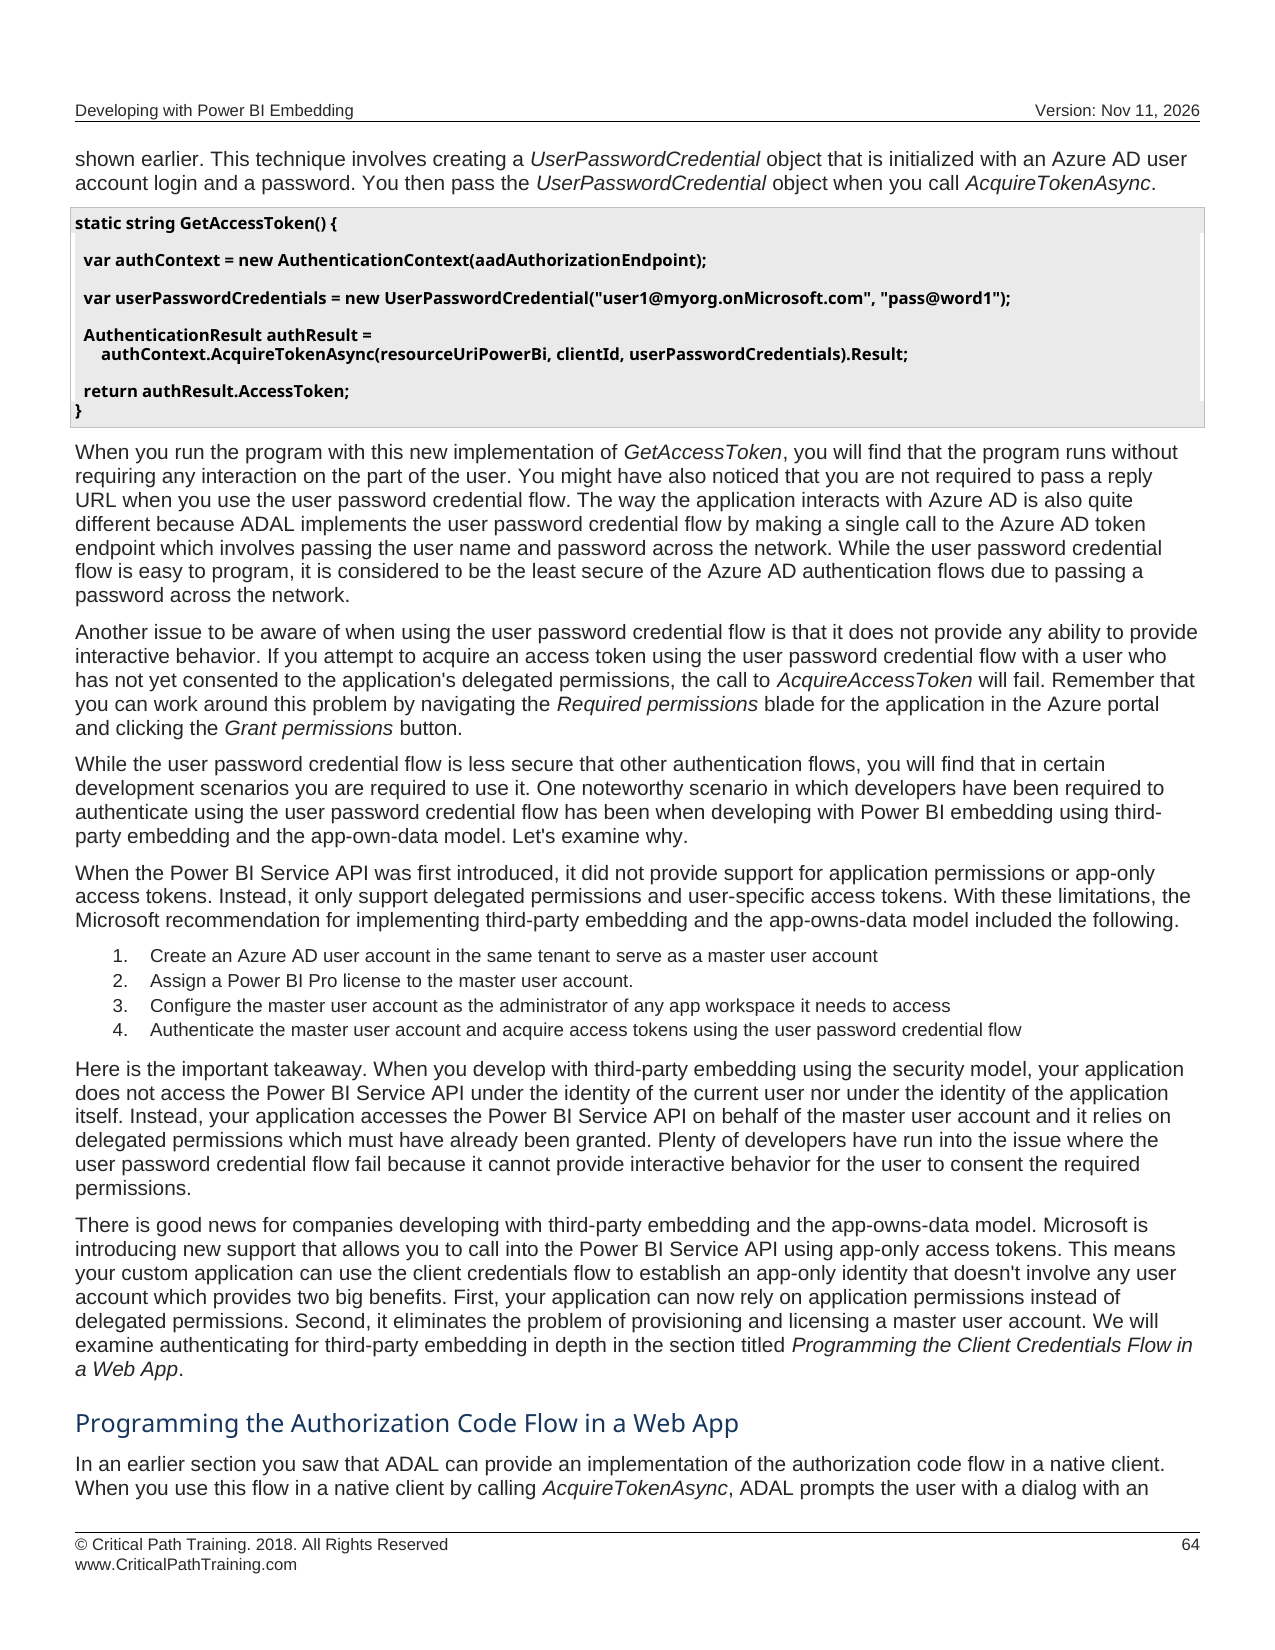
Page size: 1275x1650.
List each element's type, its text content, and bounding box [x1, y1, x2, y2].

list Create an Azure AD user account in the same tenant to serve as a master user account [112, 945, 1200, 966]
list Assign a Power BI Pro license to the master user account. [112, 969, 1200, 991]
text authContext.AcquireTokenAsync(resourceUriPowerBi, clientId, userPasswordCredentials).Result; [75, 345, 1200, 364]
list Authenticate the master user account and acquire access tokens using the user password credential flow [112, 1019, 1200, 1041]
text Here is the important takeaway. When you develop with third-party embedding using the security model, your application does not access the Power BI Service API under the identity of the current user nor under the identity of the application itself. Instead, your application accesses the Power BI Service API on behalf of the master user account and it relies on delegated permissions which must have already been granted. Plenty of developers have run into the issue where the user password credential flow fail because it cannot provide interactive behavior for the user to consent the required permissions. [75, 1056, 1200, 1200]
text Another issue to be aware of when using the user password credential flow is that it does not provide any ability to provide interactive behavior. If you attempt to acquire an access token using the user password credential flow with a user who has not yet consented to the application's delegated permissions, the call to AcquireAccessToken will fail. Remember that you can work around this problem by navigating the Required permissions blade for the application in the Azure portal and clicking the Grant permissions button. [75, 620, 1200, 739]
text static string GetAccessToken() { [71, 208, 1204, 233]
subtitle Programming the Authorization Code Flow in a Web App [75, 1405, 1200, 1439]
text var userPasswordCredentials = new UserPasswordCredential("user1@myorg.onMicrosoft.com", "pass@word1"); [75, 289, 1200, 308]
text While the user password credential flow is less secure that other authentication flows, you will find that in certain development scenarios you are required to use it. One noteworthy scenario in which developers have been required to authenticate using the user password credential flow has been when developing with Power BI embedding using third-party embedding and the app-own-data model. Let's examine why. [75, 752, 1200, 848]
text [75, 147, 1200, 195]
text var authContext = new AuthenticationContext(aadAuthorizationEndpoint); [75, 252, 1200, 270]
list Configure the master user account as the administrator of any app workspace it needs to access [112, 994, 1200, 1016]
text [75, 1452, 1200, 1500]
text AuthenticationResult authResult = [75, 327, 1200, 345]
text There is good news for companies developing with third-party embedding and the app-owns-data model. Microsoft is introducing new support that allows you to call into the Power BI Service API using app-only access tokens. This means your custom application can use the client credentials flow to establish an app-only identity that doesn't involve any user account which provides two big benefits. First, your application can now rely on application permissions instead of delegated permissions. Second, it eliminates the problem of provisioning and licensing a master user account. We will examine authenticating for third-party embedding in depth in the section titled Programming the Client Credentials Flow in a Web App. [75, 1213, 1200, 1380]
text When you run the program with this new implementation of GetAccessToken, you will find that the program runs without requiring any interaction on the part of the user. You might have also noticed that you are not required to pass a reply URL when you use the user password credential flow. The way the application interacts with Azure AD is also quite different because ADAL implements the user password credential flow by making a single call to the Azure AD token endpoint which involves passing the user name and password across the network. While the user password credential flow is easy to program, it is considered to be the least secure of the Azure AD authentication flows due to passing a password across the network. [75, 439, 1200, 607]
text When the Power BI Service API was first introduced, it did not provide support for application permissions or app-only access tokens. Instead, it only support delegated permissions and user-specific access tokens. With these limitations, the Microsoft recommendation for implementing third-party embedding and the app-owns-data model included the following. [75, 860, 1200, 932]
text } [71, 395, 1204, 427]
